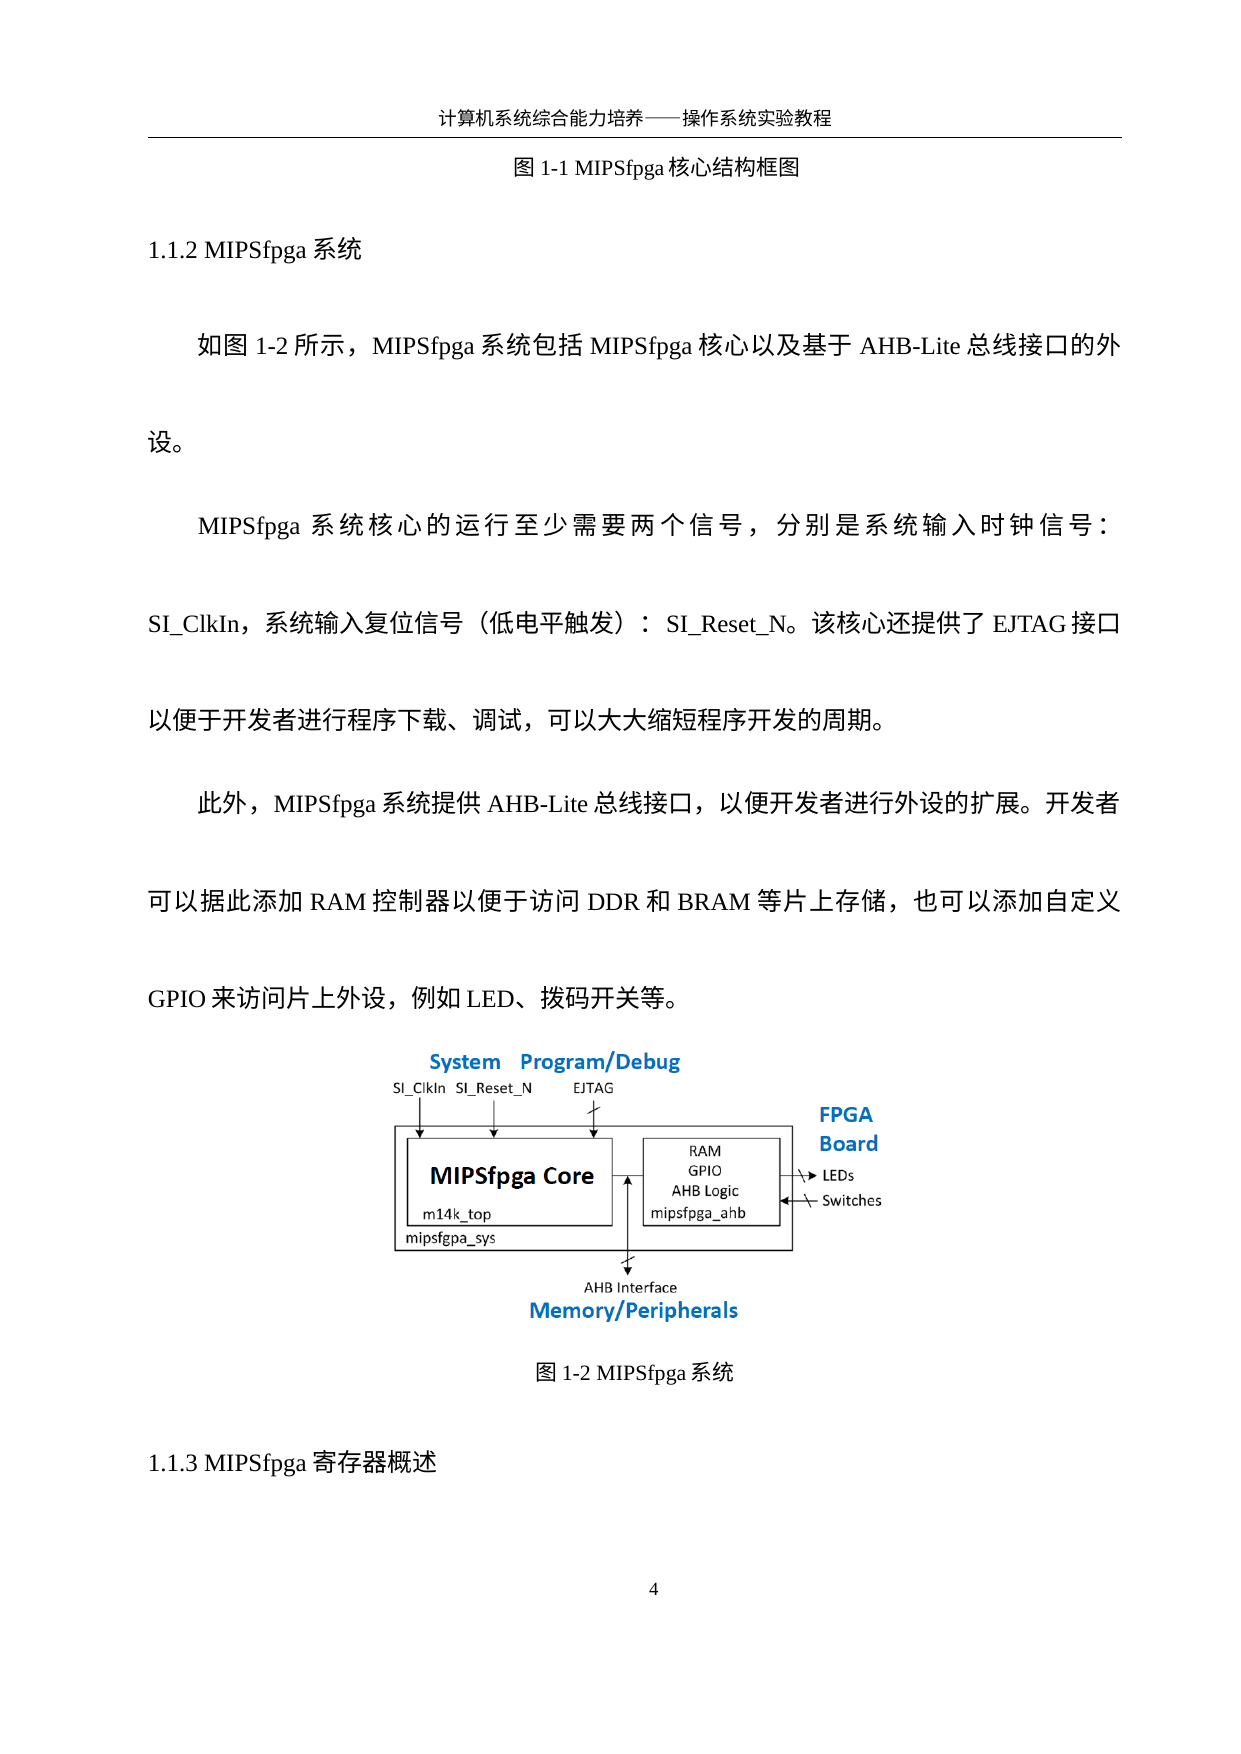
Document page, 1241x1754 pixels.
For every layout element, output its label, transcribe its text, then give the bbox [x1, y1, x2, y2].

text 图1-1 MIPSfpga核心结构框图 [148, 150, 1122, 182]
picture [383, 1047, 887, 1330]
subtitle 1.1.2 MIPSfpga系统 [148, 215, 1122, 280]
text 图1-2 MIPSfpga系统 [148, 1354, 1122, 1387]
text 如图1-2所示，MIPSfpga系统包括MIPSfpga核心以及基于AHB-Lite总线接口的外设。 [148, 311, 1122, 473]
subtitle 1.1.3 MIPSfpga寄存器概述 [148, 1428, 1122, 1493]
text 此外，MIPSfpga系统提供AHB-Lite总线接口，以便开发者进行外设的扩展。开发者可以据此添加RAM控制器以便于访问DDR和BRAM等片上存储，也可以添加自定义GPIO来访问片上外设，例如LED、拨码开关等。 [148, 769, 1122, 1029]
text MIPSfpga系统核心的运行至少需要两个信号，分别是系统输入时钟信号：SI_ClkIn，系统输入复位信号（低电平触发）：SI_Reset_N。该核心还提供了EJTAG接口以便于开发者进行程序下载、调试，可以大大缩短程序开发的周期。 [148, 491, 1122, 751]
